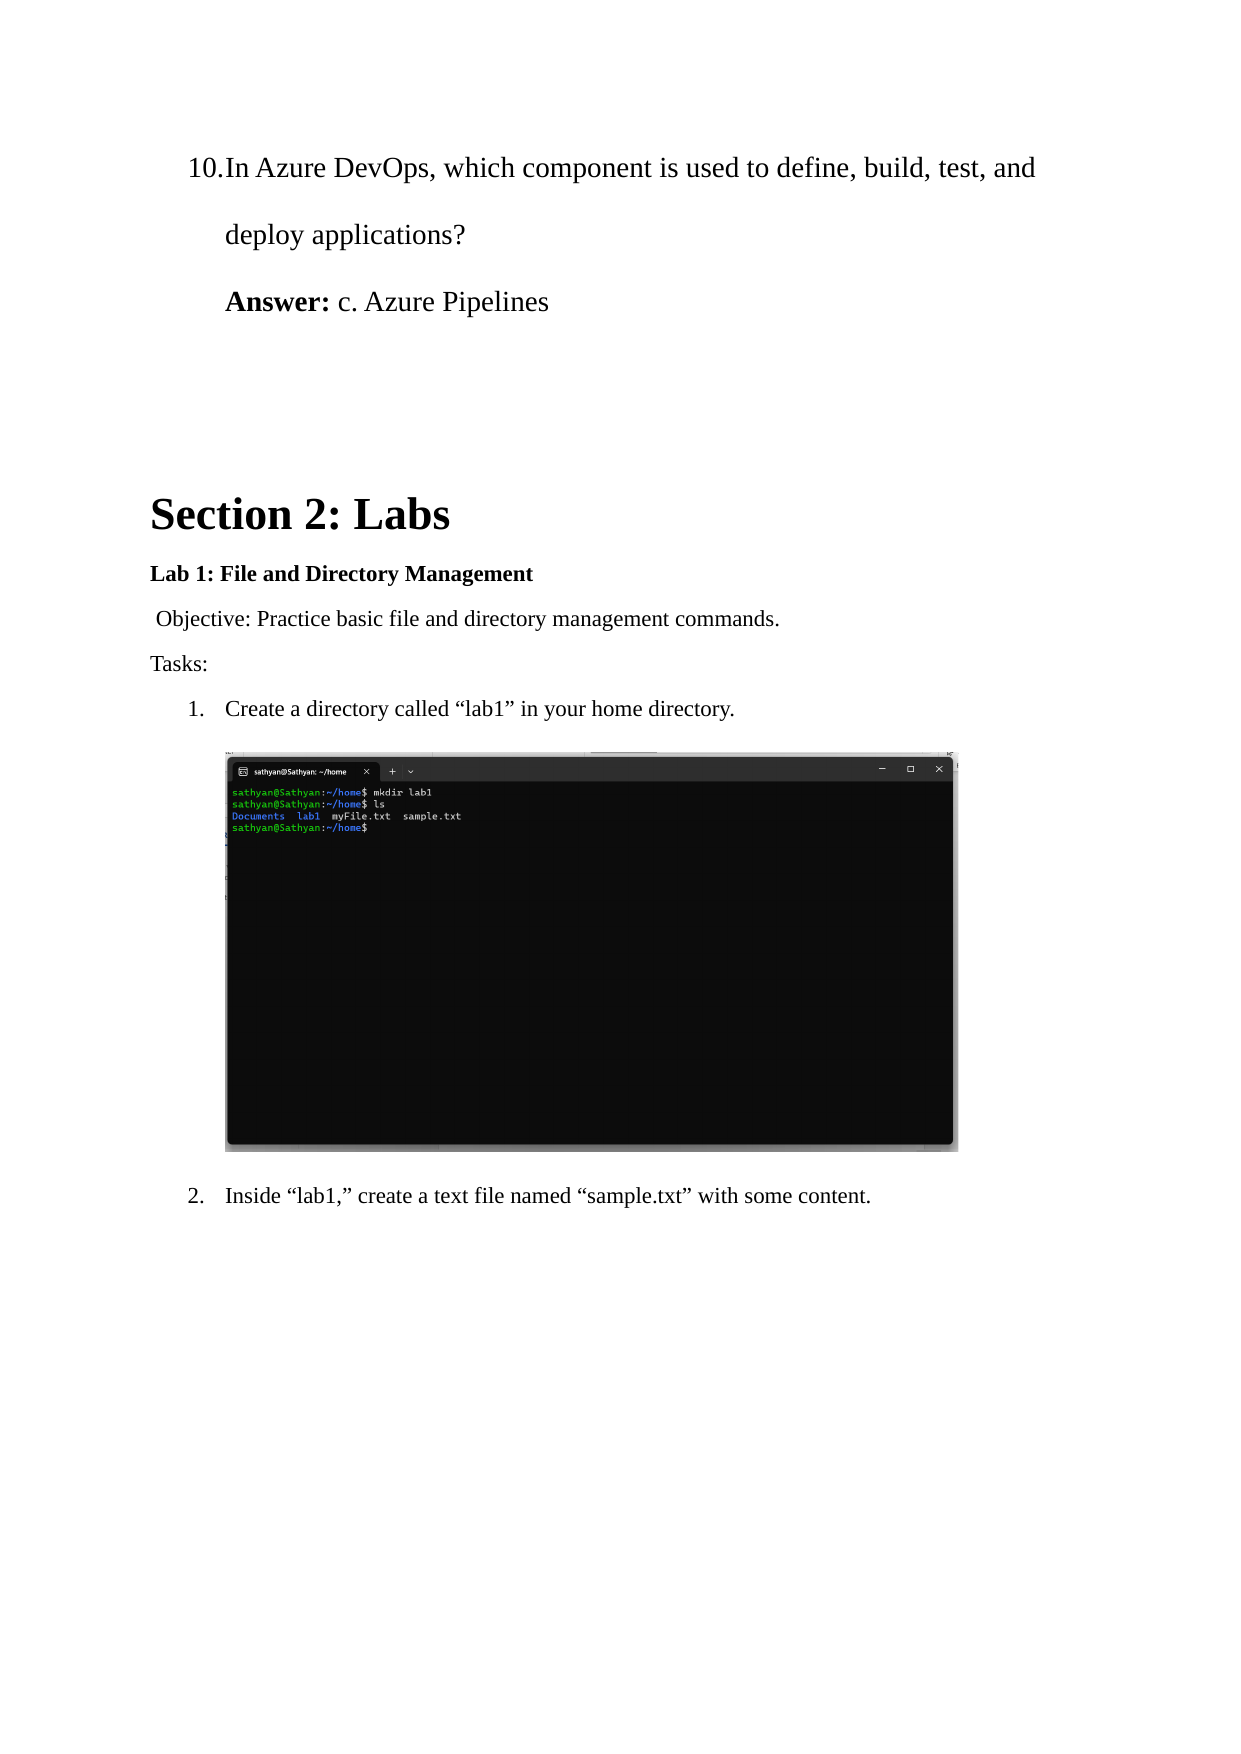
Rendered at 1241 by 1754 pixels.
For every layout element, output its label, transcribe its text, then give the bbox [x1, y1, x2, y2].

list Answer: c. Azure Pipelines [225, 284, 1090, 318]
list In Azure DevOps, which component is used to define, build, test, and deploy applications? [187, 150, 1090, 251]
text Tasks: [150, 650, 1090, 677]
text Lab 1: File and Directory Management [150, 560, 1090, 586]
picture [225, 752, 959, 1152]
text Objective: Practice basic file and directory management commands. [150, 605, 1090, 632]
text Section 2: Labs [150, 487, 1090, 539]
list Create a directory called “lab1” in your home directory. [187, 695, 1090, 722]
list Inside “lab1,” create a text file named “sample.txt” with some content. [187, 1182, 1090, 1208]
